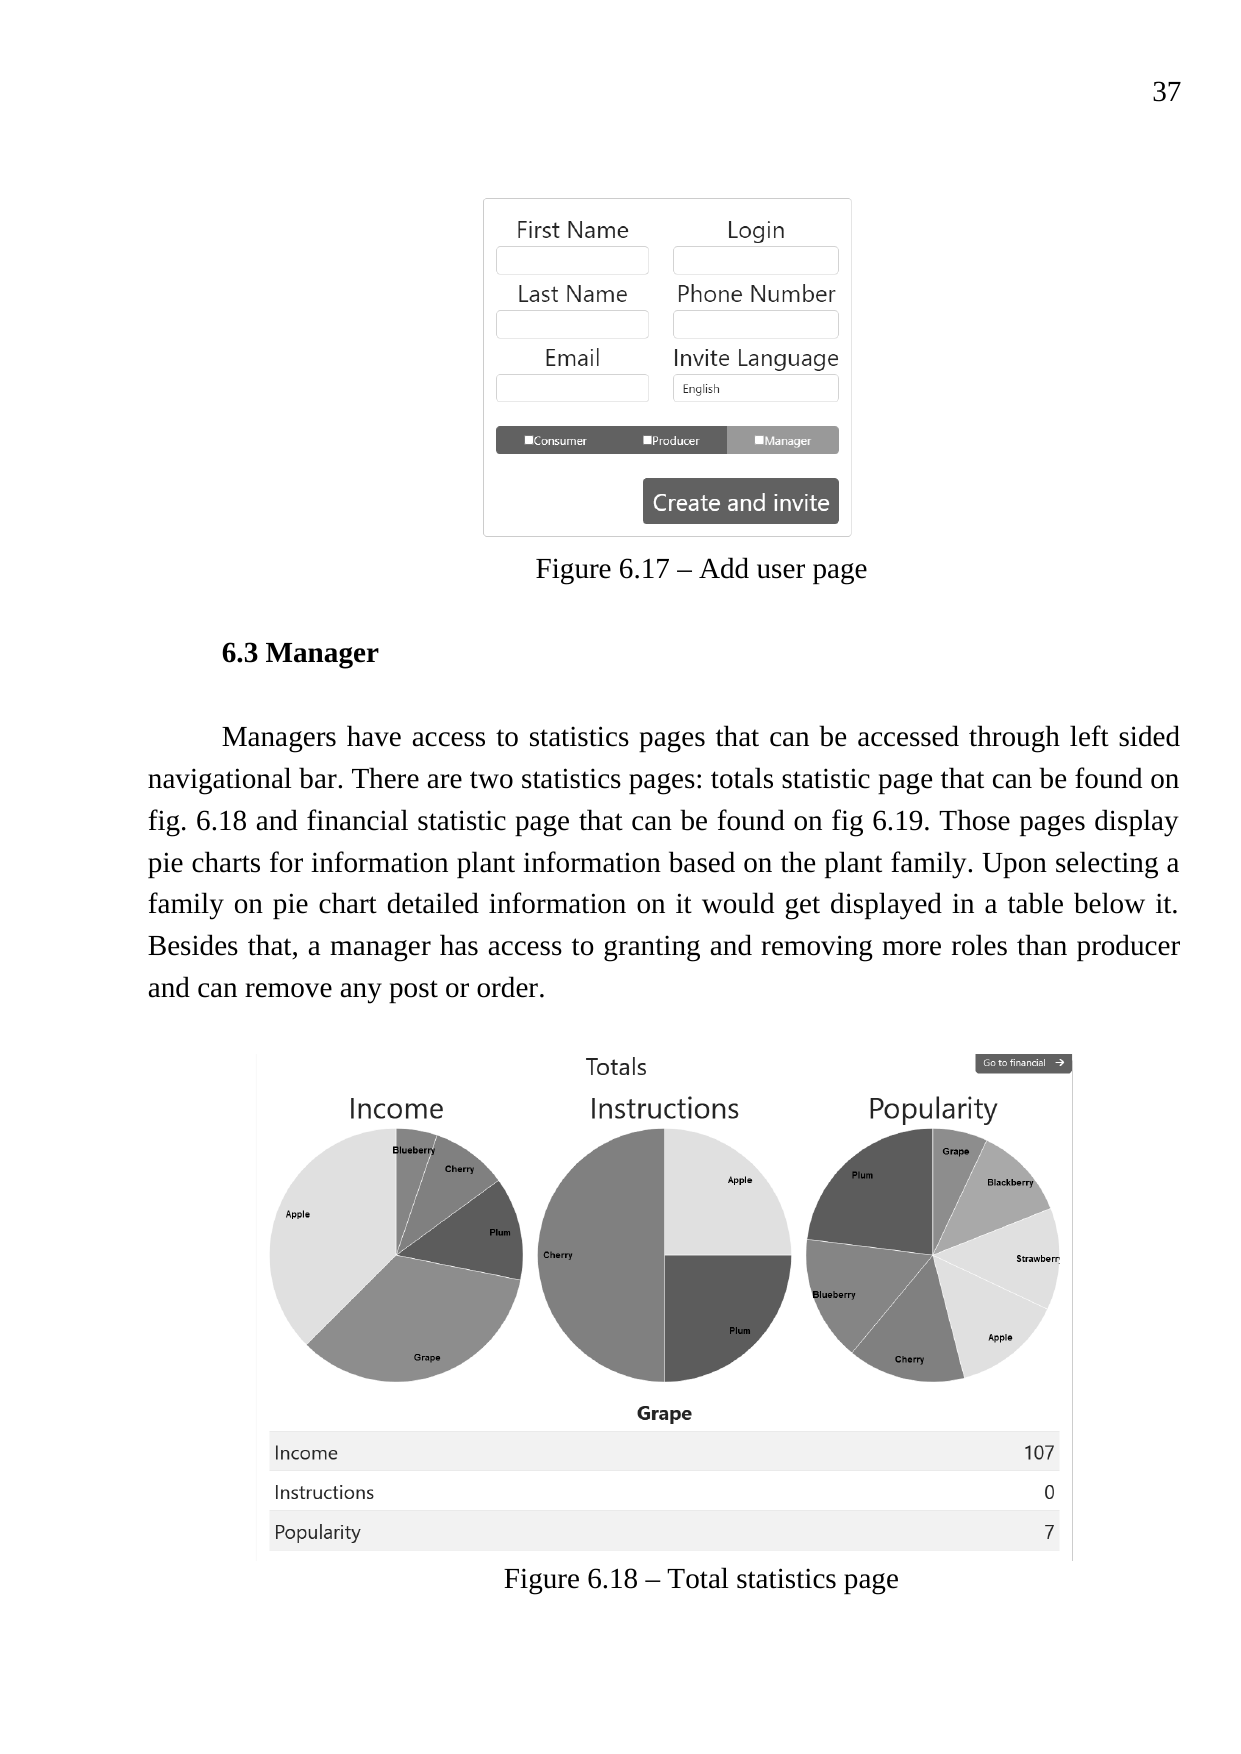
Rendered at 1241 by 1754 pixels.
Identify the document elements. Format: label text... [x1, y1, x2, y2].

subtitle 6.3 Manager [148, 635, 1181, 669]
picture [457, 182, 872, 552]
text Figure 6.17 – Add user page [148, 552, 1181, 585]
picture [255, 1054, 1073, 1561]
text Figure 6.18 – Total statistics page [148, 1561, 1181, 1594]
text Managers have access to statistics pages that can be accessed through left sided navigational bar. There are two statistics pages: totals statistic page that can be found on fig. 6.18 and financial statistic page that can be found on fig 6.19. Those pages display pie charts for information plant information based on the plant family. Upon selecting a family on pie chart detailed information on it would get displayed in a table below it. Besides that, a manager has access to granting and removing more roles than producer and can remove any post or order. [148, 719, 1181, 1004]
